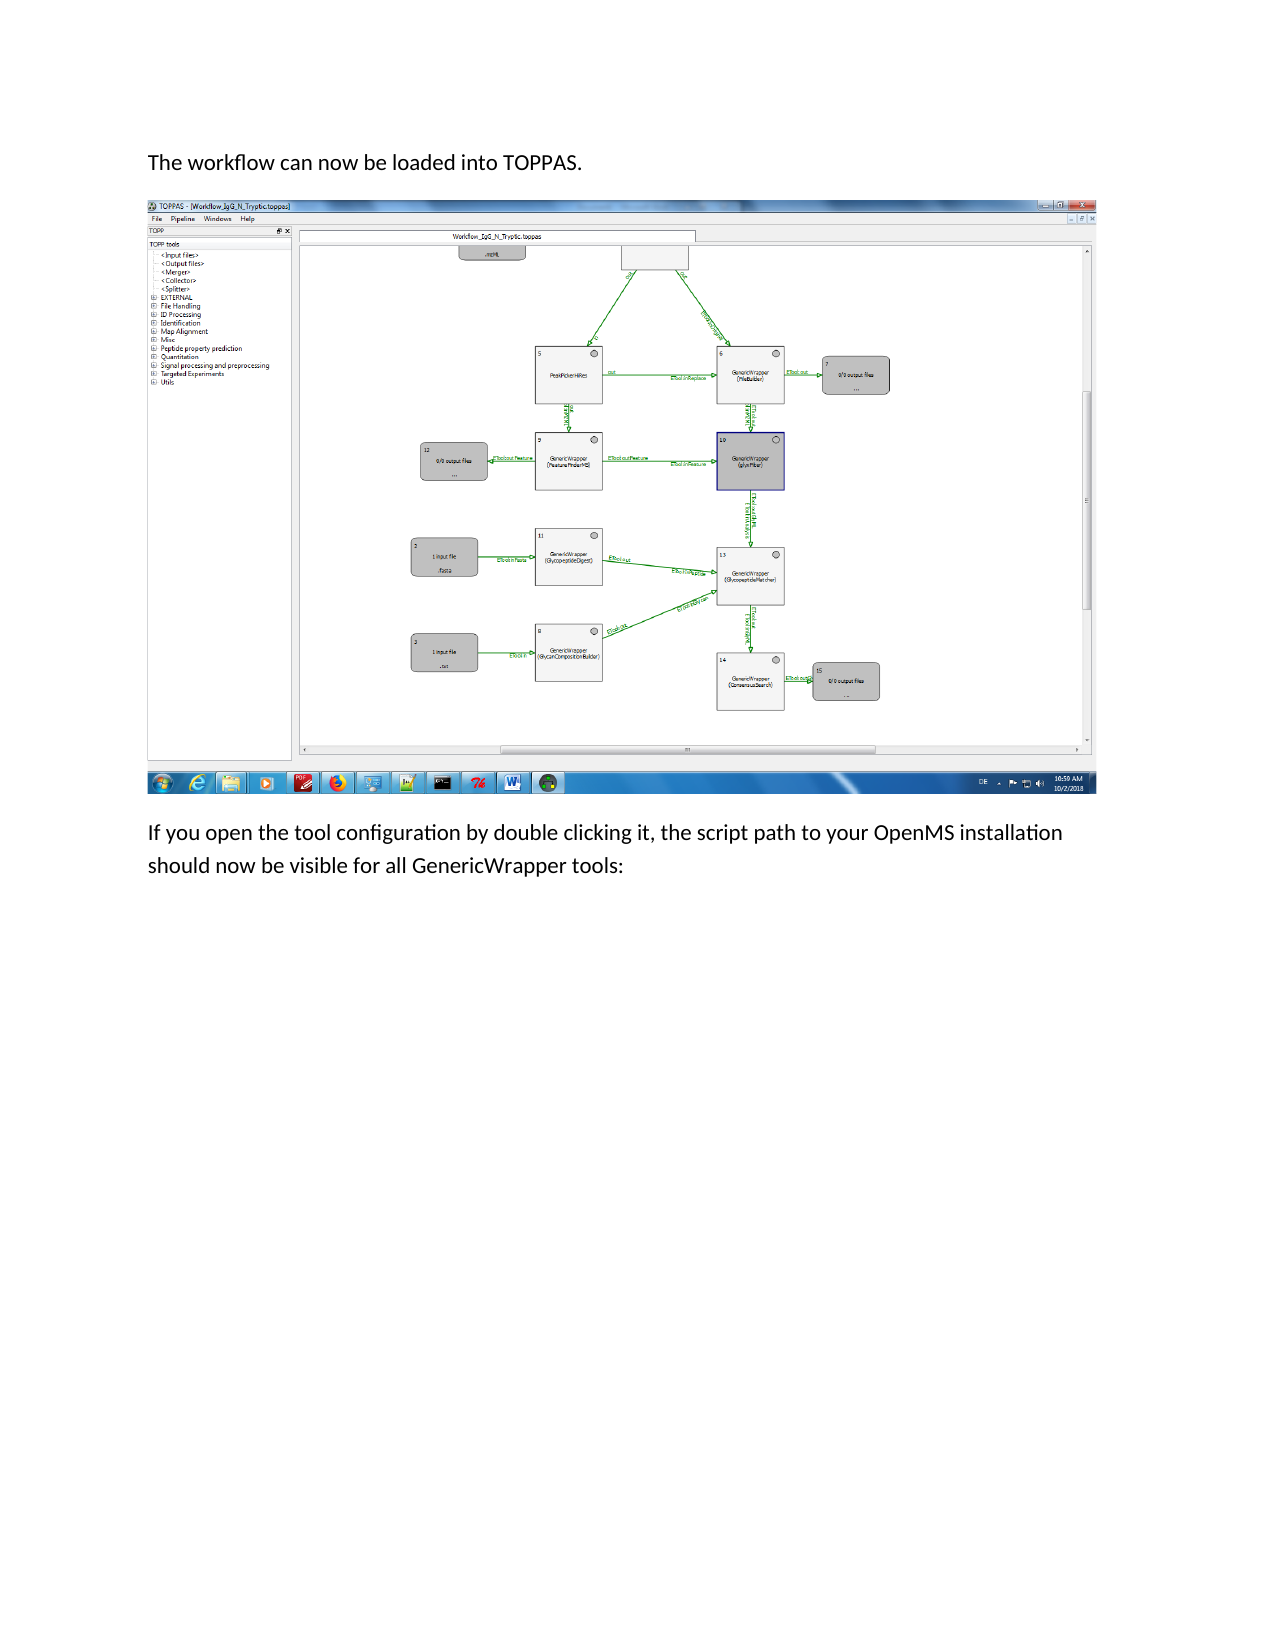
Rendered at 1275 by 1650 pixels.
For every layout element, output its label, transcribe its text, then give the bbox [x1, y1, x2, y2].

text The workflow can now be loaded into TOPPAS. [148, 148, 1127, 176]
picture [147, 200, 1097, 794]
text If you open the tool configuration by double clicking it, the script path to your OpenMS installation should now be visible for all GenericWrapper tools: [148, 818, 1127, 879]
